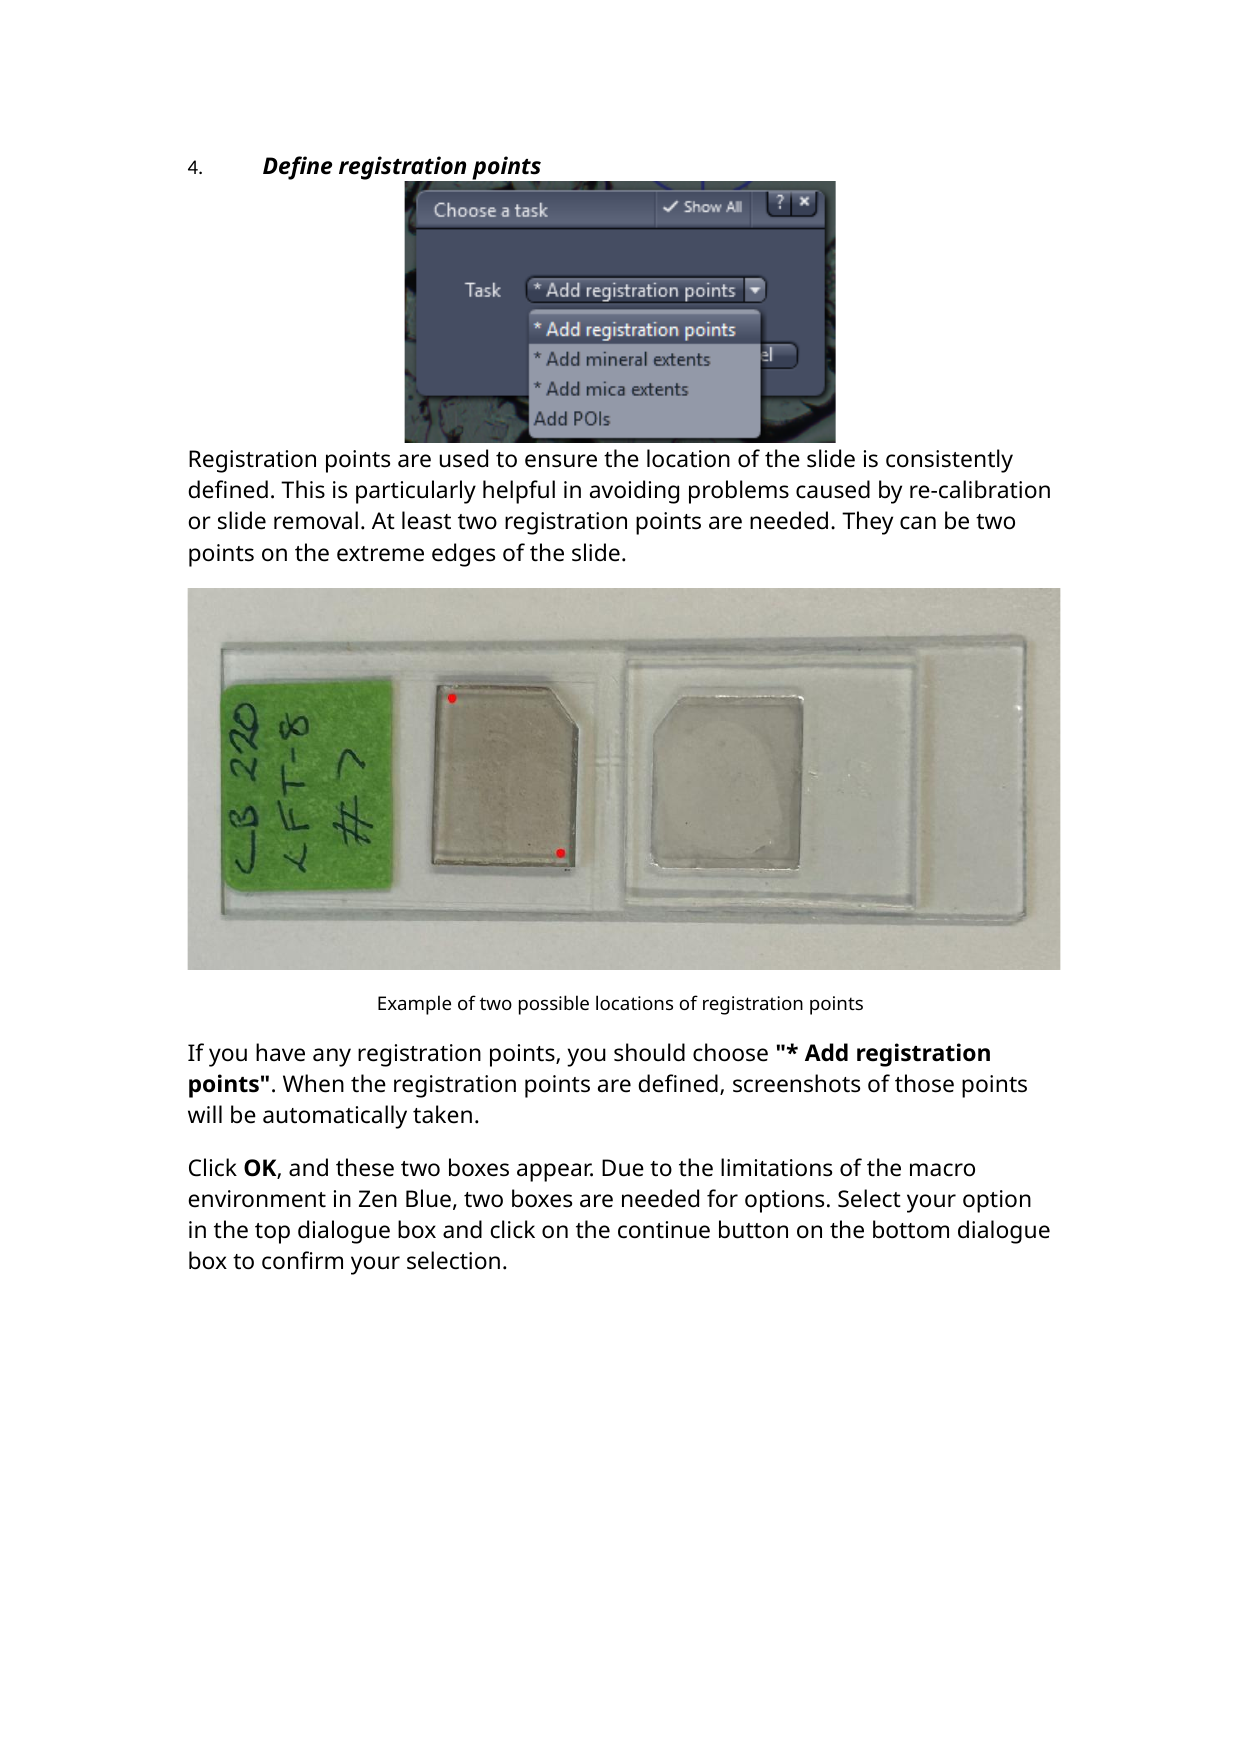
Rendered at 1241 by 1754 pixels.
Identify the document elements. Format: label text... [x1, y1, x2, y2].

picture [404, 181, 836, 443]
text Registration points are used to ensure the location of the slide is consistently defined. This is particularly helpful in avoiding problems caused by re-calibration or slide removal. At least two registration points are needed. They can be two points on the extreme edges of the slide. [187, 443, 1053, 568]
picture [187, 588, 1061, 970]
list Define registration points [187, 150, 1053, 181]
text Example of two possible locations of registration points [187, 991, 1053, 1016]
text Click OK, and these two boxes appear. Due to the limitations of the macro environment in Zen Blue, two boxes are needed for options. Select your option in the top dialogue box and click on the continue button on the bottom dialogue box to confirm your selection. [187, 1152, 1053, 1277]
text If you have any registration points, you should choose "* Add registration points". When the registration points are defined, screenshots of those points will be automatically taken. [187, 1037, 1053, 1131]
